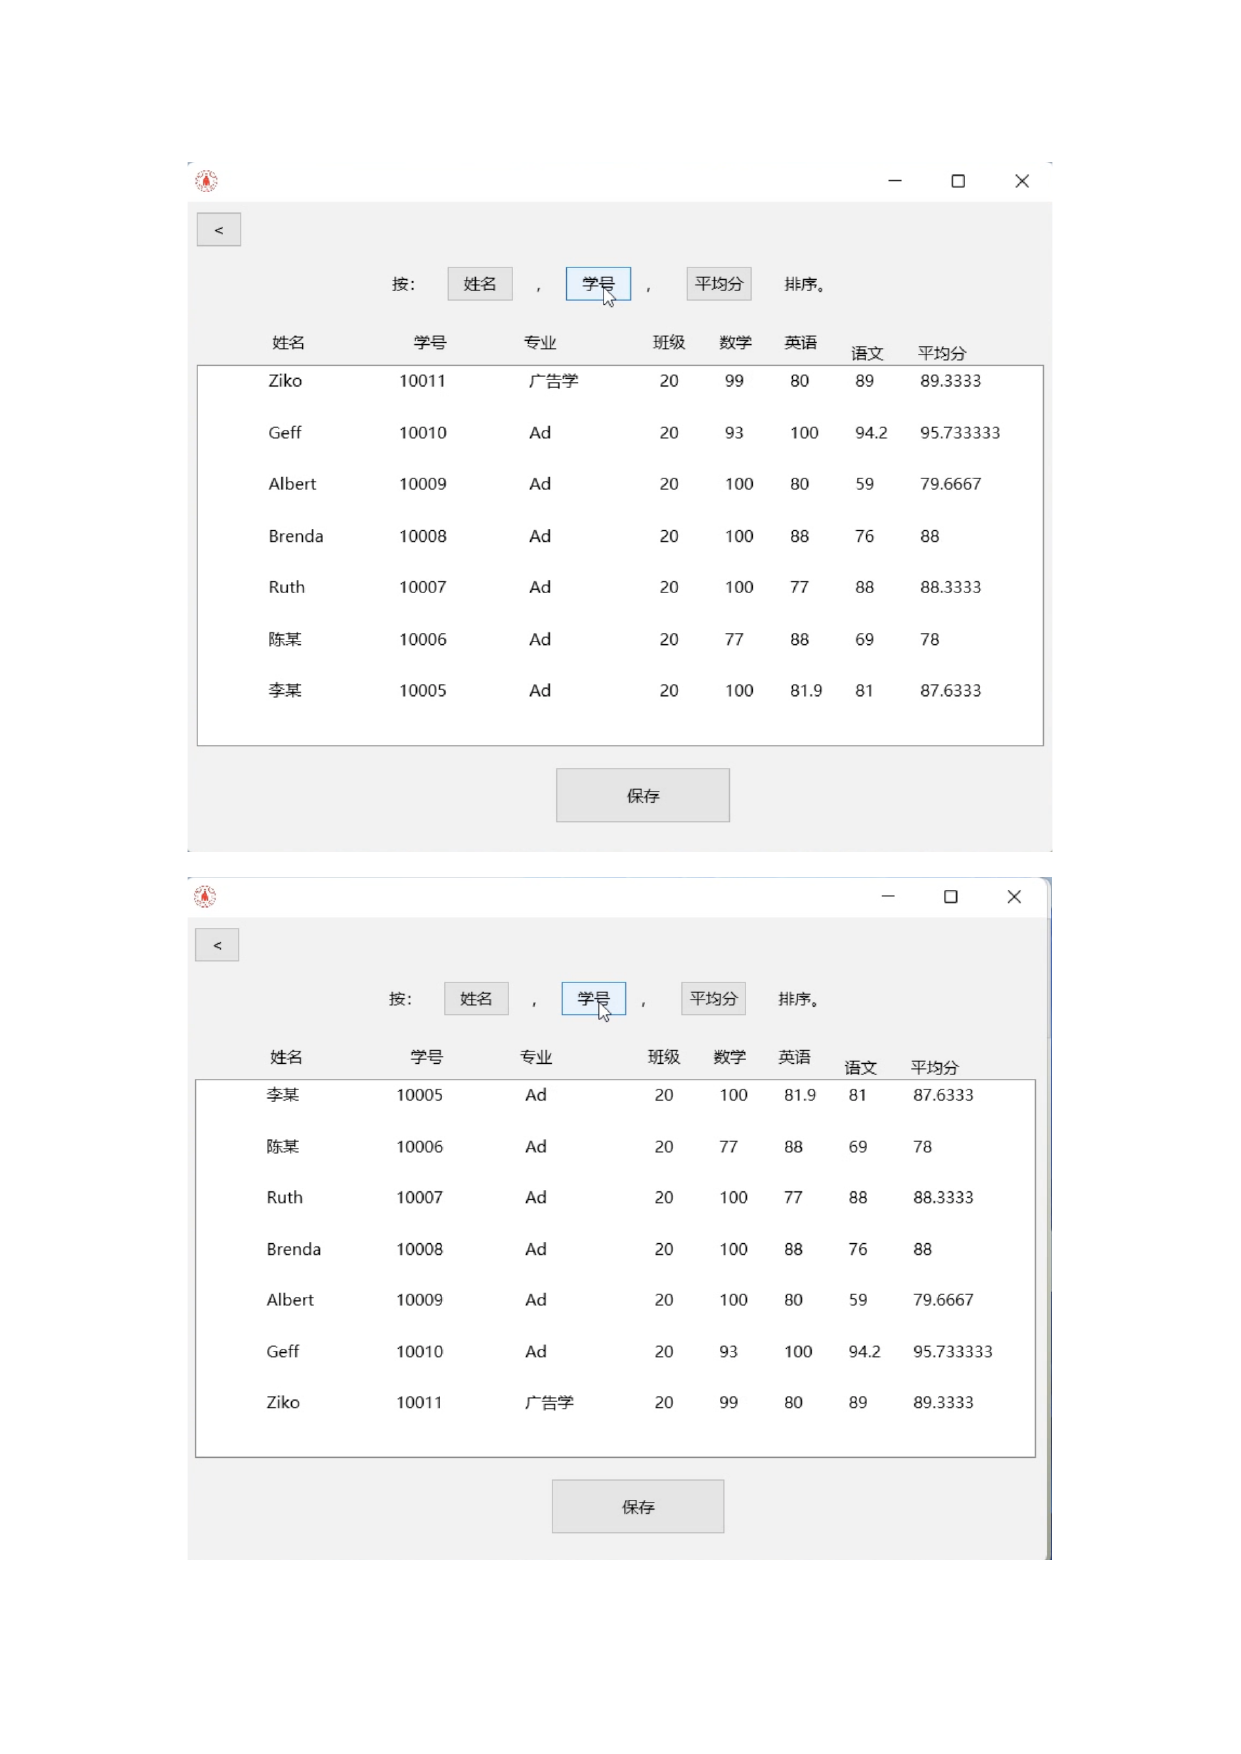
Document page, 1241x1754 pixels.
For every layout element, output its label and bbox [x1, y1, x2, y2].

picture [187, 162, 1053, 852]
picture [187, 877, 1052, 1560]
